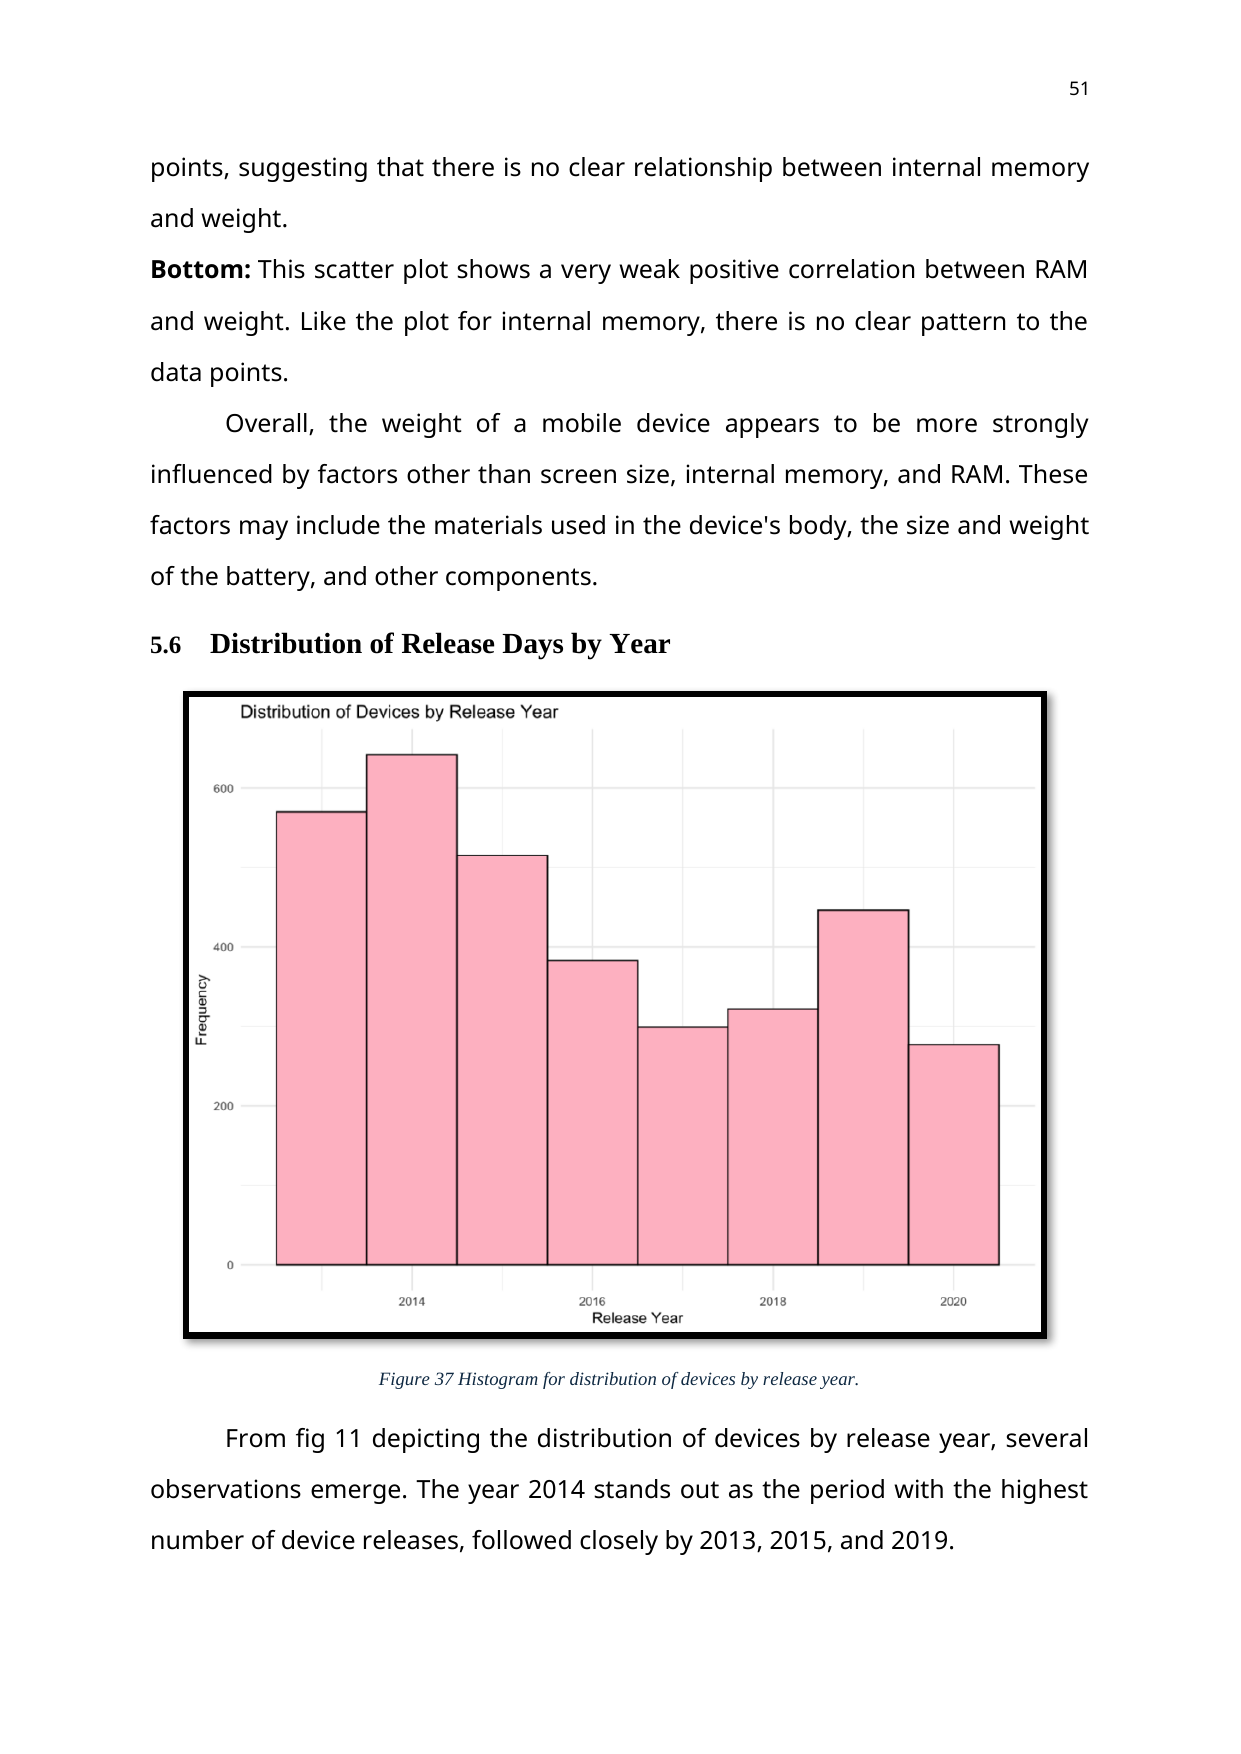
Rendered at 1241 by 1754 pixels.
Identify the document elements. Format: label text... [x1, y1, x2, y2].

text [150, 150, 1090, 235]
text Overall, the weight of a mobile device appears to be more strongly influenced by factors other than screen size, internal memory, and RAM. These factors may include the materials used in the device's body, the size and weight of the battery, and other components. [150, 405, 1090, 592]
text Bottom: This scatter plot shows a very weak positive correlation between RAM and weight. Like the plot for internal memory, there is no clear pattern to the data points. [150, 252, 1090, 388]
picture [189, 697, 1041, 1332]
subtitle Distribution of Release Days by Year [150, 626, 1090, 659]
text From fig 11 depicting the distribution of devices by release year, several observations emerge. The year 2014 stands out as the period with the highest number of device releases, followed closely by 2013, 2015, and 2019. [150, 1421, 1090, 1557]
